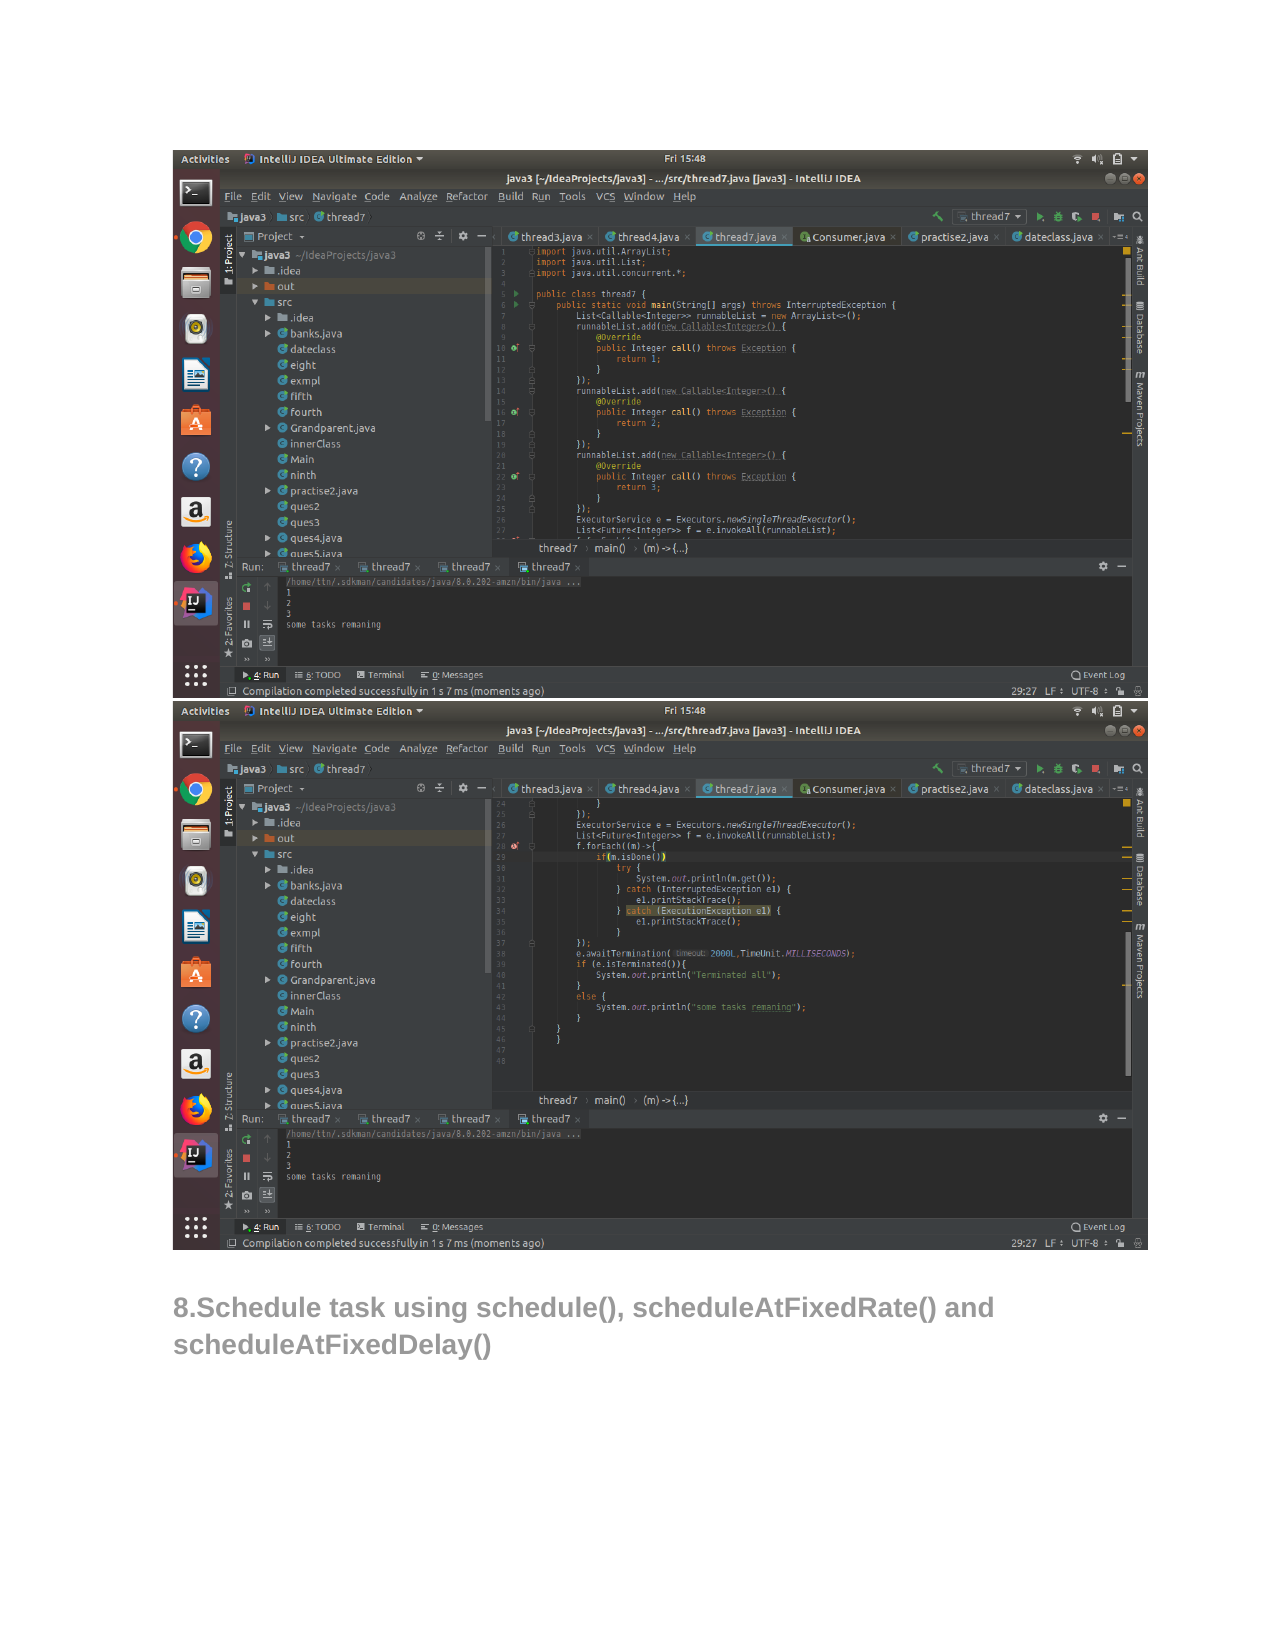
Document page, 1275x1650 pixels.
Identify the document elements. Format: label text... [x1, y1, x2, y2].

picture [172, 701, 1148, 1250]
picture [172, 150, 1148, 698]
text 8.Schedule task using schedule(), scheduleAtFixedRate() and scheduleAtFixedDelay() [173, 1291, 1125, 1360]
